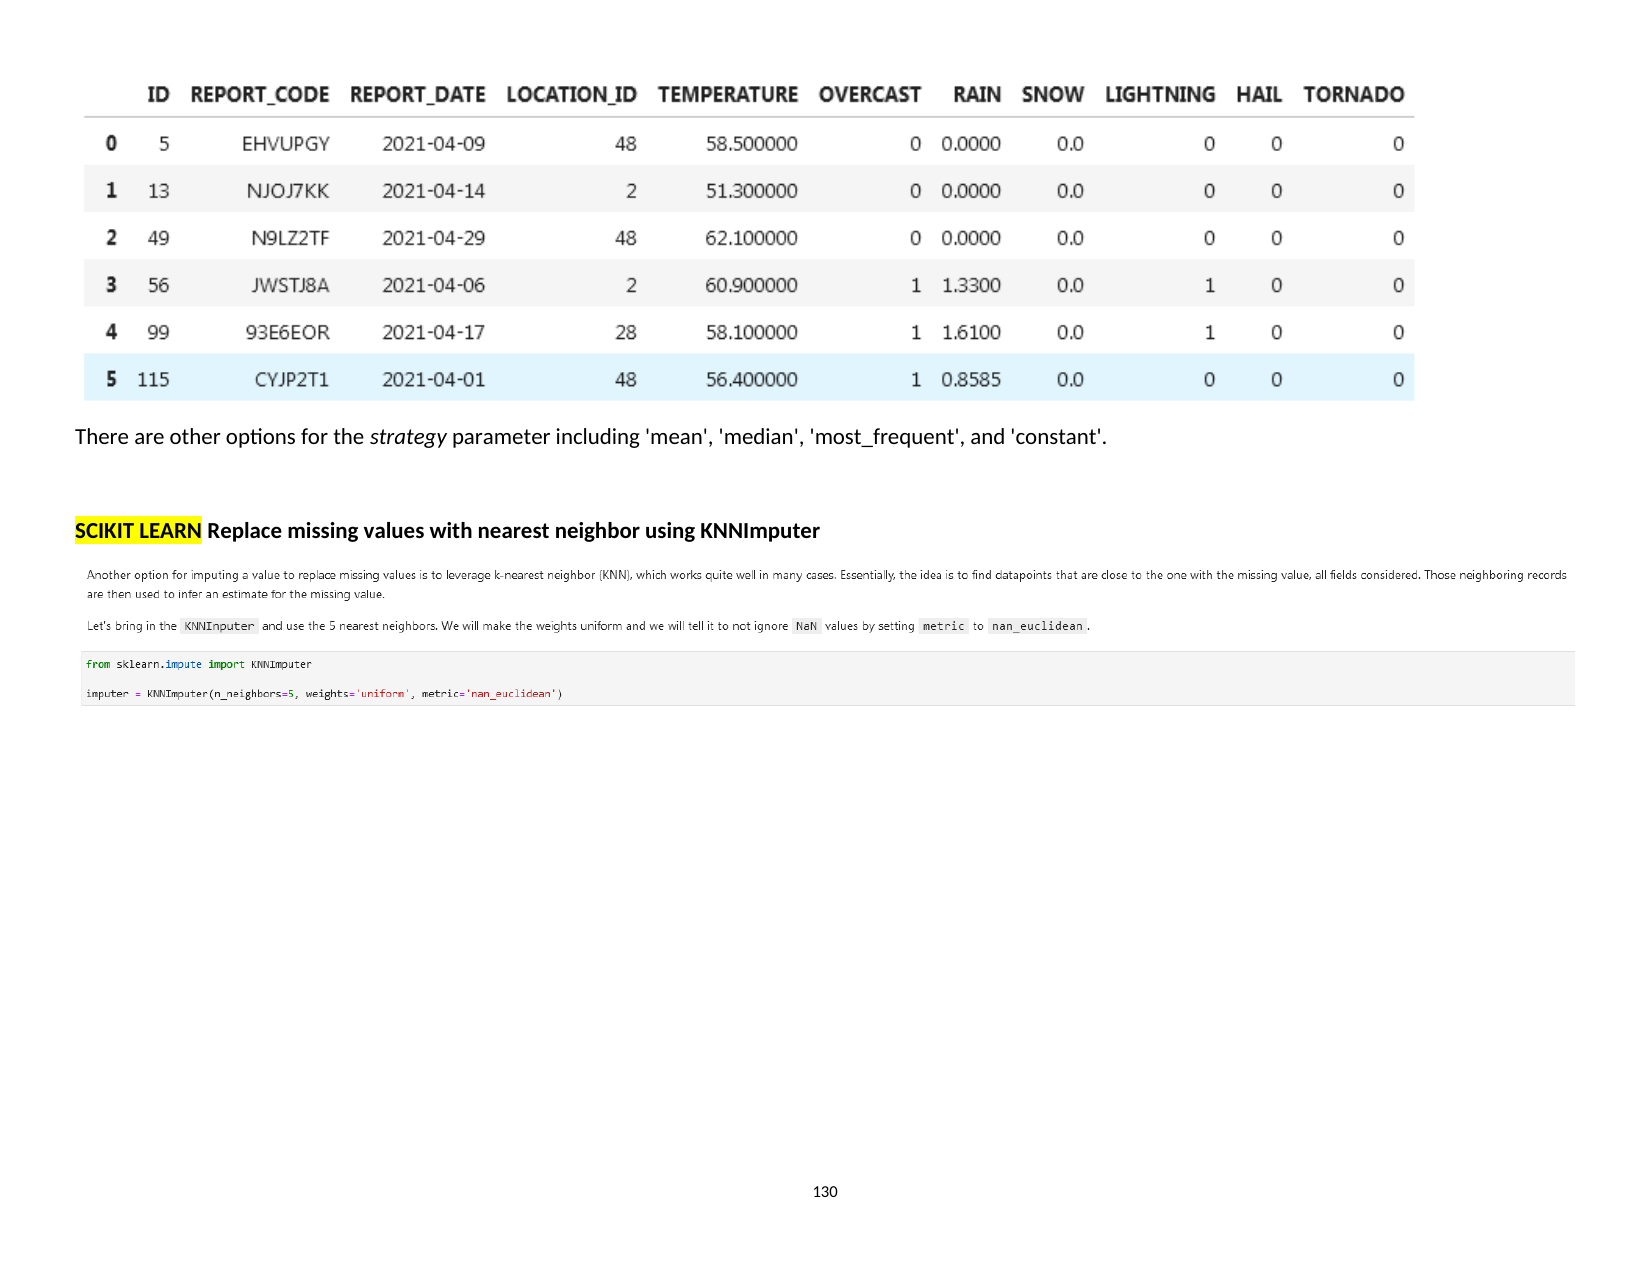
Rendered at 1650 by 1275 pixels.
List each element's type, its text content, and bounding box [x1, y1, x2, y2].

text There are other options for the strategy parameter including 'mean', 'median', 'most_frequent', and 'constant'. [75, 422, 1575, 450]
picture [75, 75, 1424, 404]
text SCIKIT LEARN Replace missing values with nearest neighbor using KNNImputer [202, 516, 1575, 544]
picture [75, 562, 1575, 711]
